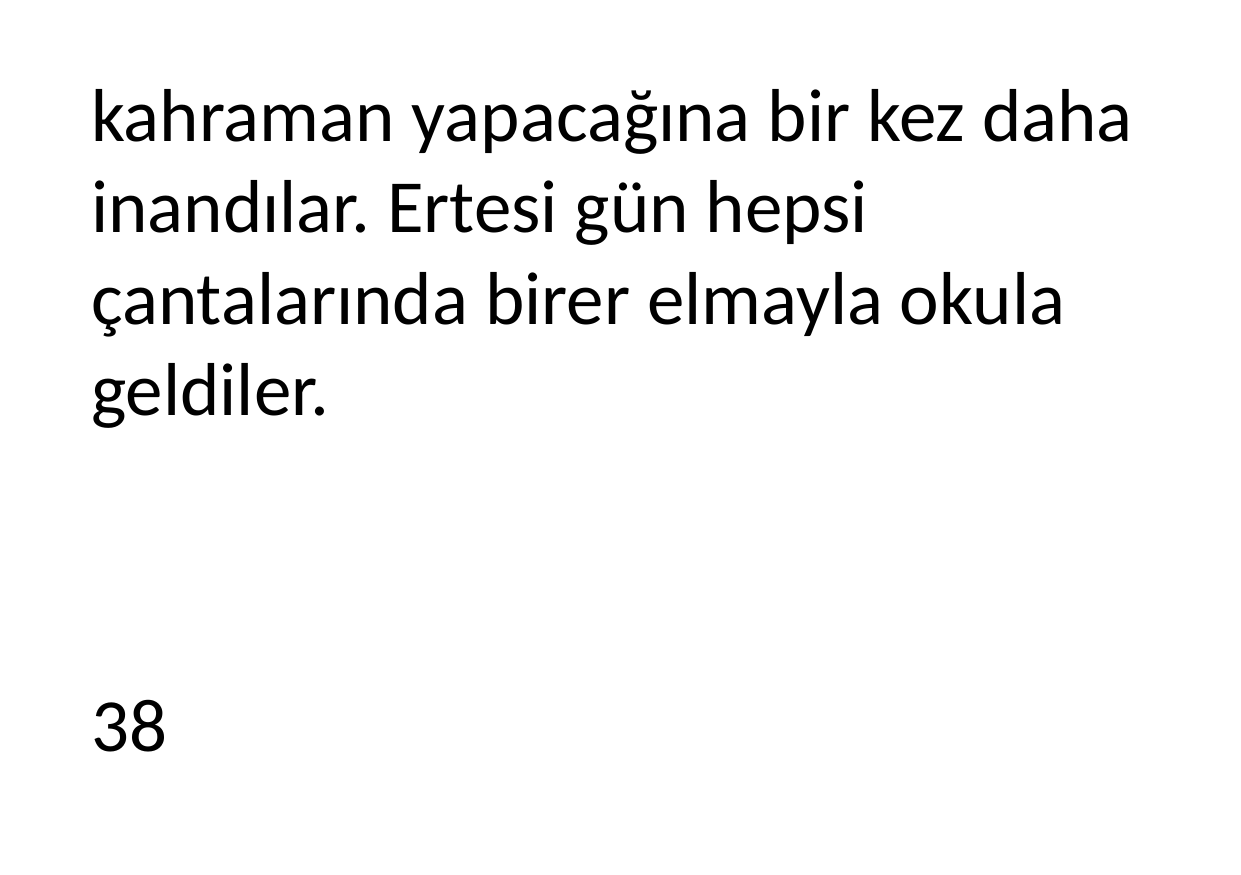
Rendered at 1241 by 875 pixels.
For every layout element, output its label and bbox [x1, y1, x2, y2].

text [91, 68, 1140, 434]
